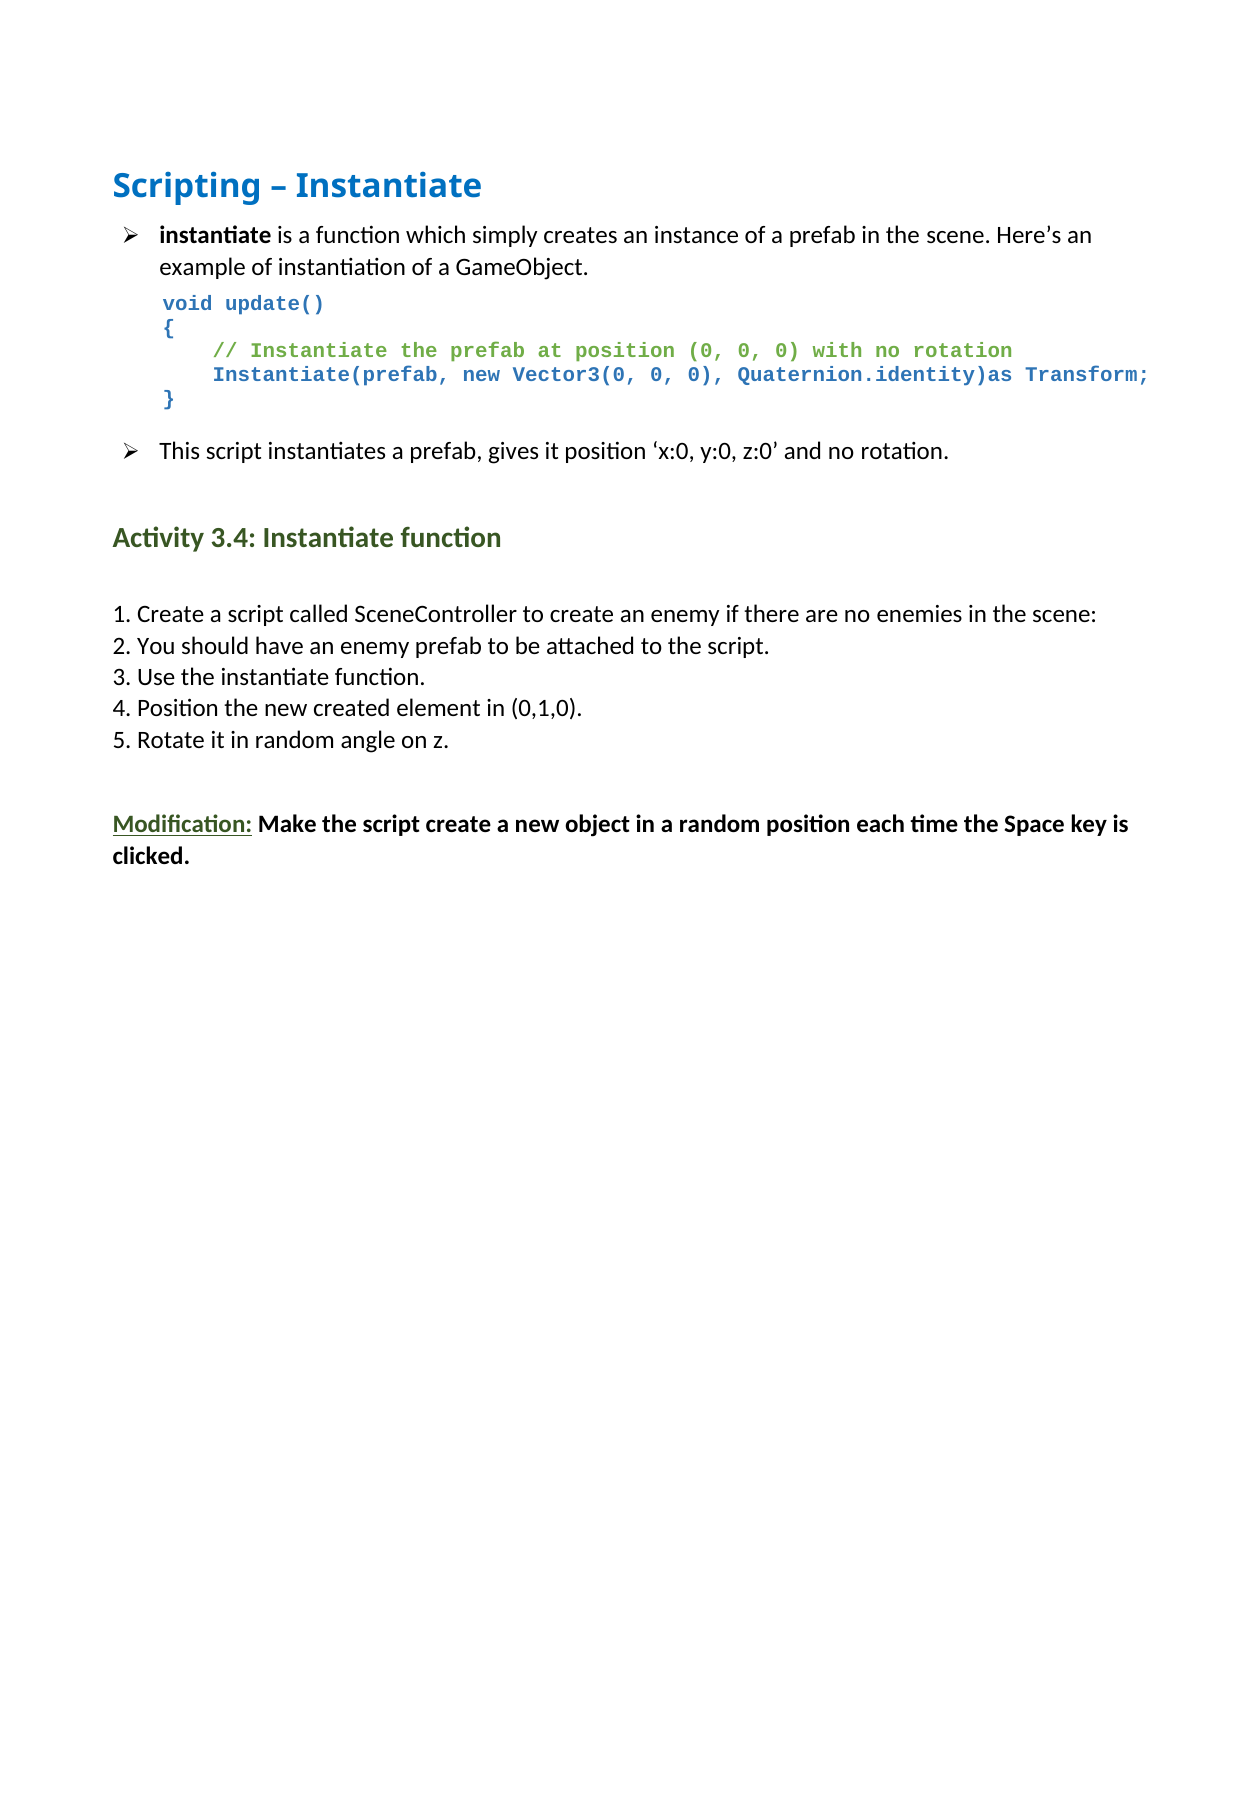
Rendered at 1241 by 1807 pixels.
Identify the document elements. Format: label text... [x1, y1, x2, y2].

text // Instantiate the prefab at position (0, 0, 0) with no rotation [112, 340, 1152, 364]
text Instantiate(prefab, new Vector3(0, 0, 0), Quaternion.identity)as Transform; [112, 364, 1152, 388]
text Modification: Make the script create a new object in a random position each time the Space key is clicked. [112, 808, 1152, 870]
text Activity 3.4: Instantiate function [112, 519, 1152, 555]
text void update() [112, 293, 1152, 317]
text { [112, 317, 1152, 340]
text Scripting – Instantiate [112, 162, 1152, 207]
text } [112, 388, 1152, 411]
list This script instantiates a prefab, gives it position ‘x:0, y:0, z:0’ and no rotation. [122, 435, 1152, 466]
text 1. Create a script called SceneController to create an enemy if there are no enemies in the scene: 2. You should have an enemy prefab to be attached to the script. 3. Use the instantiate function. 4. Position the new created element in (0,1,0). 5. Rotate it in random angle on z. [112, 567, 1152, 754]
list instantiate is a function which simply creates an instance of a prefab in the scene. Here’s an example of instantiation of a GameObject. [122, 219, 1152, 281]
